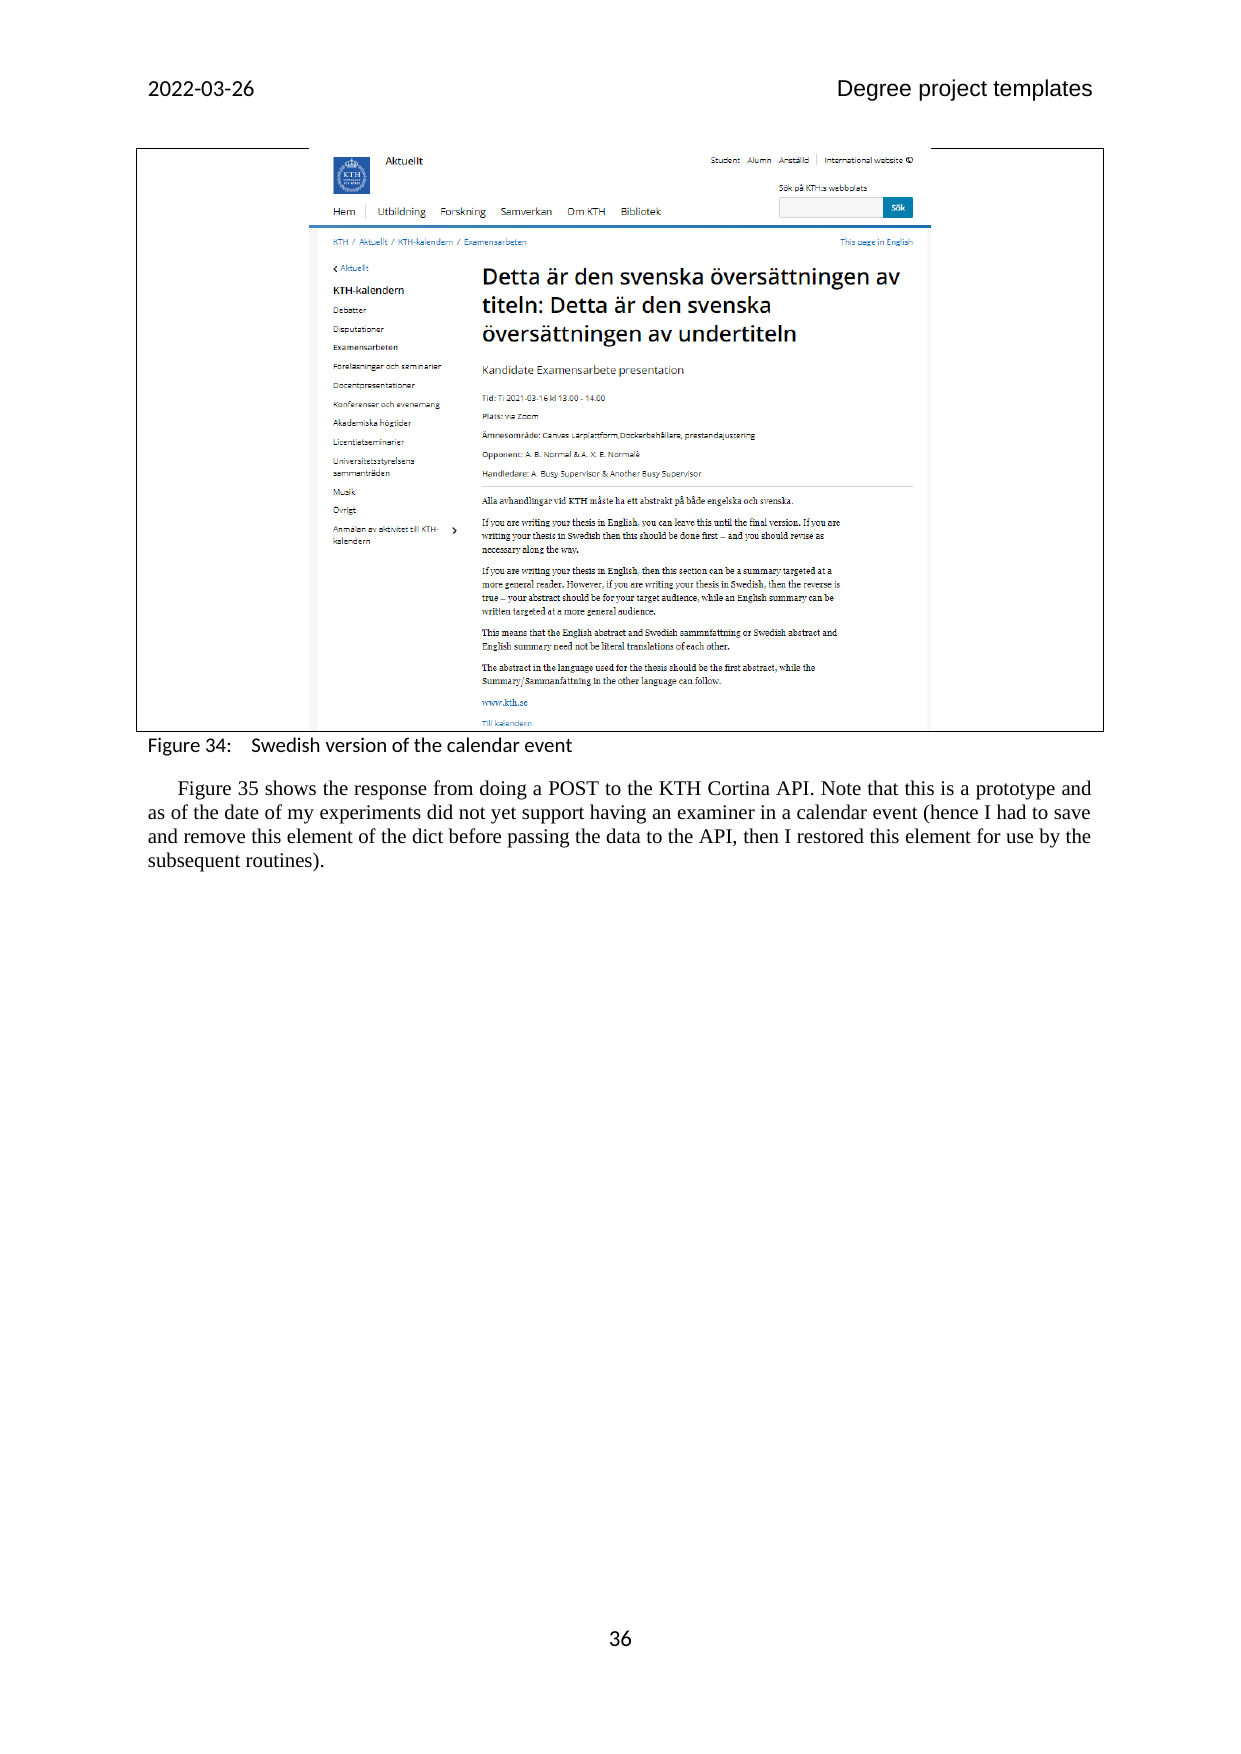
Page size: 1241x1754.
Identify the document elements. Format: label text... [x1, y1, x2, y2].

picture [309, 148, 932, 731]
table_header [137, 149, 309, 731]
table_header [932, 149, 1103, 731]
text Figure 35 shows the response from doing a POST to the KTH Cortina API. Note that this is a prototype and as of the date of my experiments did not yet support having an examiner in a calendar event (hence I had to save and remove this element of the dict before passing the data to the API, then I restored this element for use by the subsequent routines). [148, 776, 1093, 872]
text Figure : Swedish version of the calendar event [148, 732, 1093, 757]
